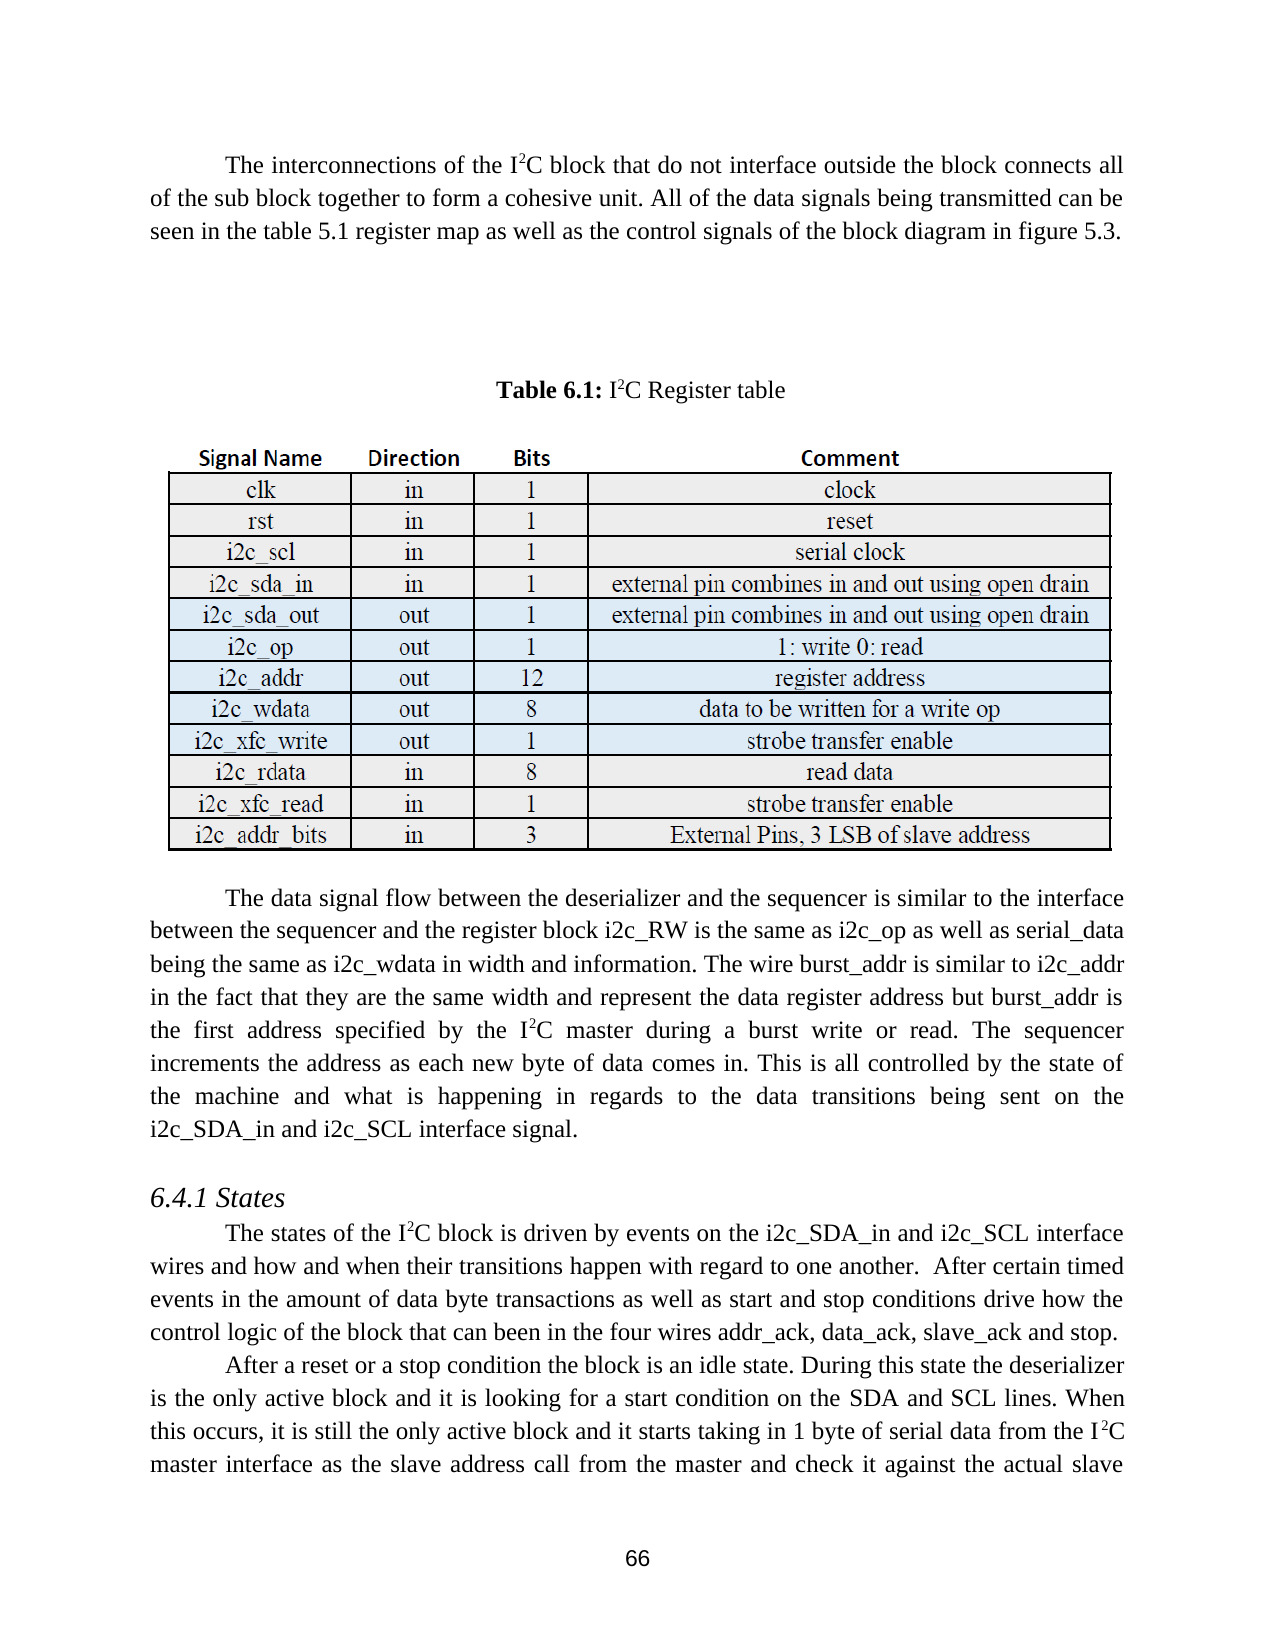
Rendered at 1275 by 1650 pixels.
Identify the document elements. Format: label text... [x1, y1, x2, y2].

text 6.4.1 States [150, 1180, 1125, 1213]
picture [150, 438, 1125, 879]
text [150, 1350, 1125, 1478]
text The states of the I2C block is driven by events on the i2c_SDA_in and i2c_SCL interface wires and how and when their transitions happen with regard to one another. After certain timed events in the amount of data byte transactions as well as start and stop conditions drive how the control logic of the block that can been in the four wires addr_ack, data_ack, slave_ack and stop. [150, 1218, 1125, 1346]
text Table 6.1: I2C Register table [150, 376, 1125, 404]
text The interconnections of the I2C block that do not interface outside the block connects all of the sub block together to form a cohesive unit. All of the data signals being transmitted can be seen in the table 5.1 register map as well as the control signals of the block diagram in figure 5.3. [150, 150, 1125, 245]
text The data signal flow between the deserializer and the sequencer is similar to the interface between the sequencer and the register block i2c_RW is the same as i2c_op as well as serial_data being the same as i2c_wdata in width and information. The wire burst_addr is similar to i2c_addr in the fact that they are the same width and represent the data register address but burst_addr is the first address specified by the I2C master during a burst write or read. The sequencer increments the address as each new byte of data comes in. This is all controlled by the state of the machine and what is happening in regards to the data transitions being sent on the i2c_SDA_in and i2c_SCL interface signal. [150, 883, 1125, 1142]
